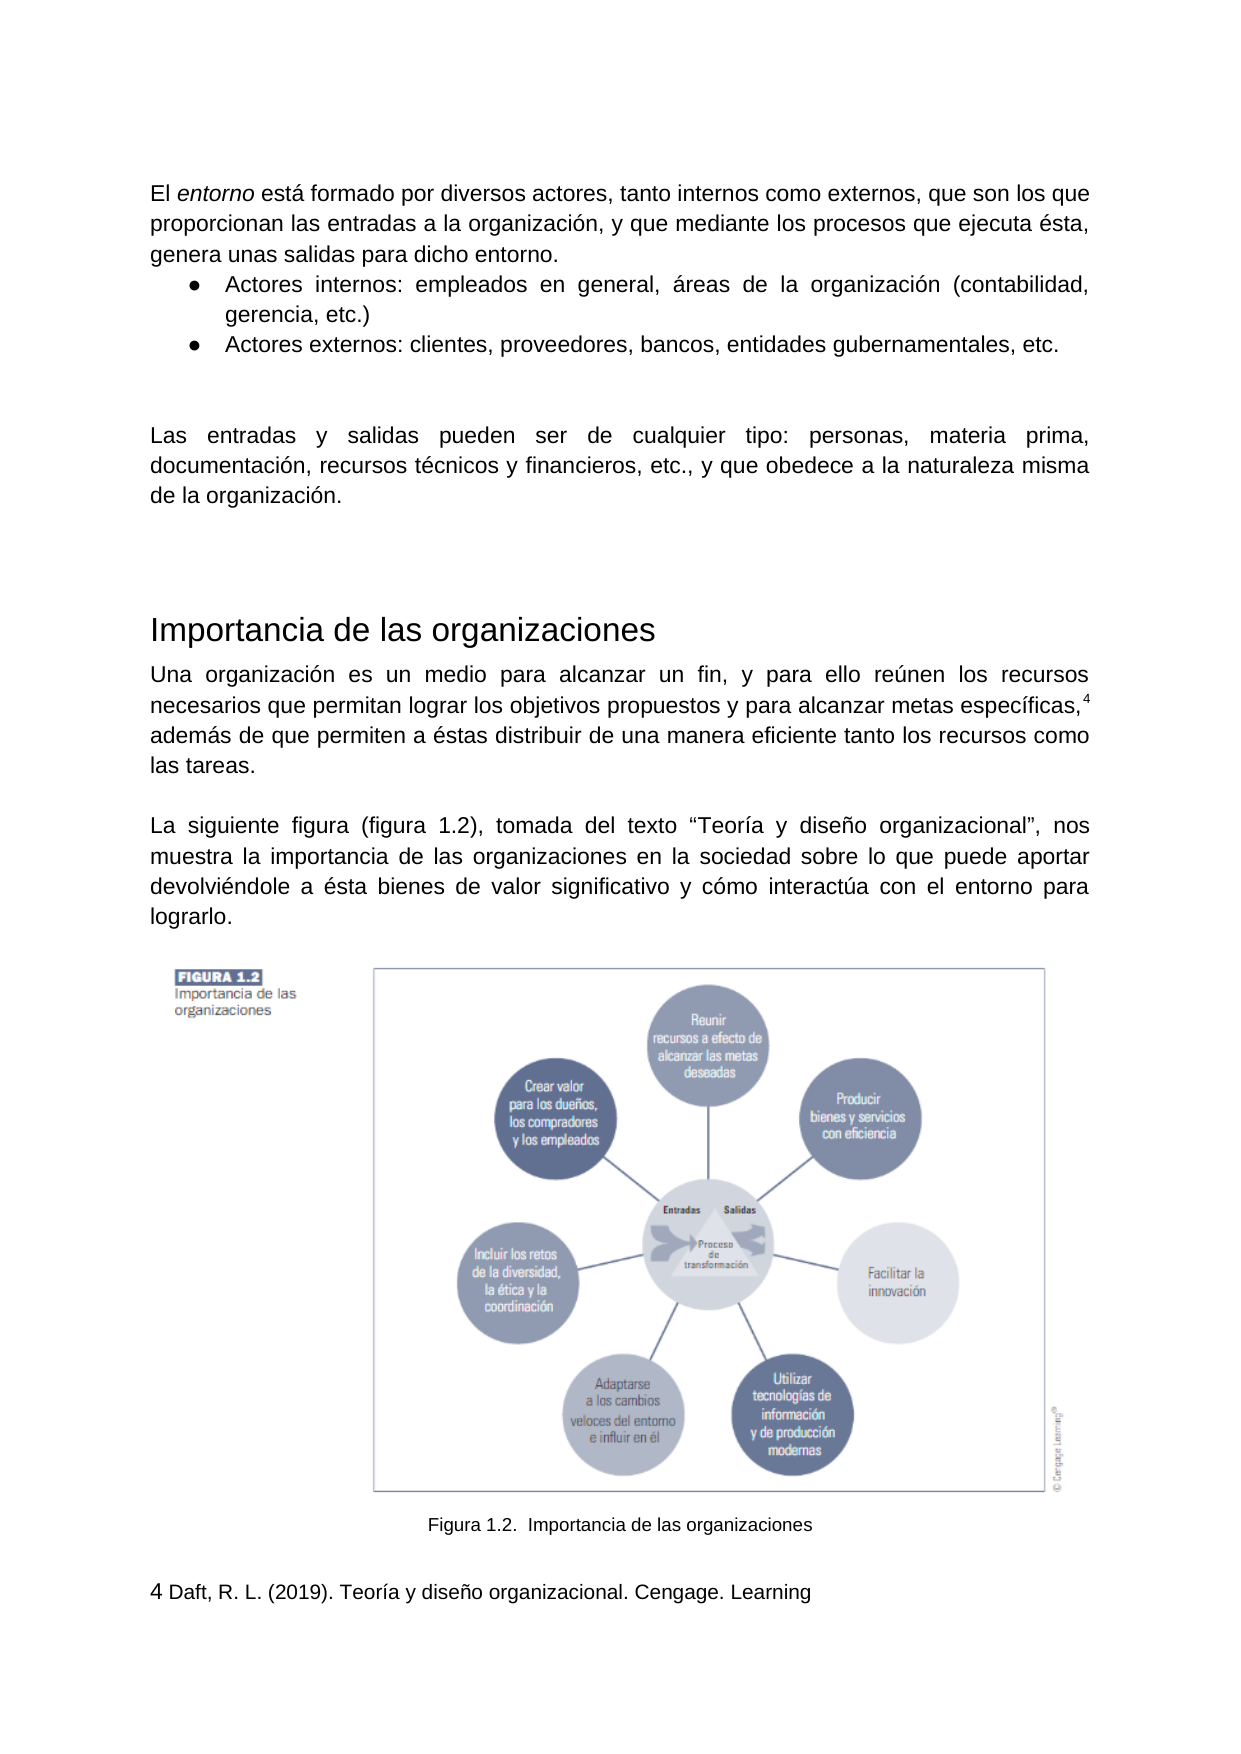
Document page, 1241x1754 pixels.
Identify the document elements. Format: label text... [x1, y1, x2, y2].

text Figura 1.2. Importancia de las organizaciones [150, 1513, 1090, 1535]
text Una organización es un medio para alcanzar un fin, y para ello reúnen los recursos necesarios que permitan lograr los objetivos propuestos y para alcanzar metas específicas, además de que permiten a éstas distribuir de una manera eficiente tanto los recursos como las tareas. [150, 661, 1090, 778]
text La siguiente figura (figura 1.2), tomada del texto “Teoría y diseño organizacional”, nos muestra la importancia de las organizaciones en la sociedad sobre lo que puede aportar devolviéndole a ésta bienes de valor significativo y cómo interactúa con el entorno para lograrlo. [150, 812, 1090, 929]
subtitle Importancia de las organizaciones [150, 610, 1090, 649]
picture [169, 963, 1071, 1510]
text El entorno está formado por diversos actores, tanto internos como externos, que son los que proporcionan las entradas a la organización, y que mediante los procesos que ejecuta ésta, genera unas salidas para dicho entorno. [150, 180, 1090, 267]
list Actores externos: clientes, proveedores, bancos, entidades gubernamentales, etc. [187, 331, 1090, 358]
text Las entradas y salidas pueden ser de cualquier tipo: personas, materia prima, documentación, recursos técnicos y financieros, etc., y que obedece a la naturaleza misma de la organización. [150, 422, 1090, 509]
list Actores internos: empleados en general, áreas de la organización (contabilidad, gerencia, etc.) [187, 271, 1090, 327]
